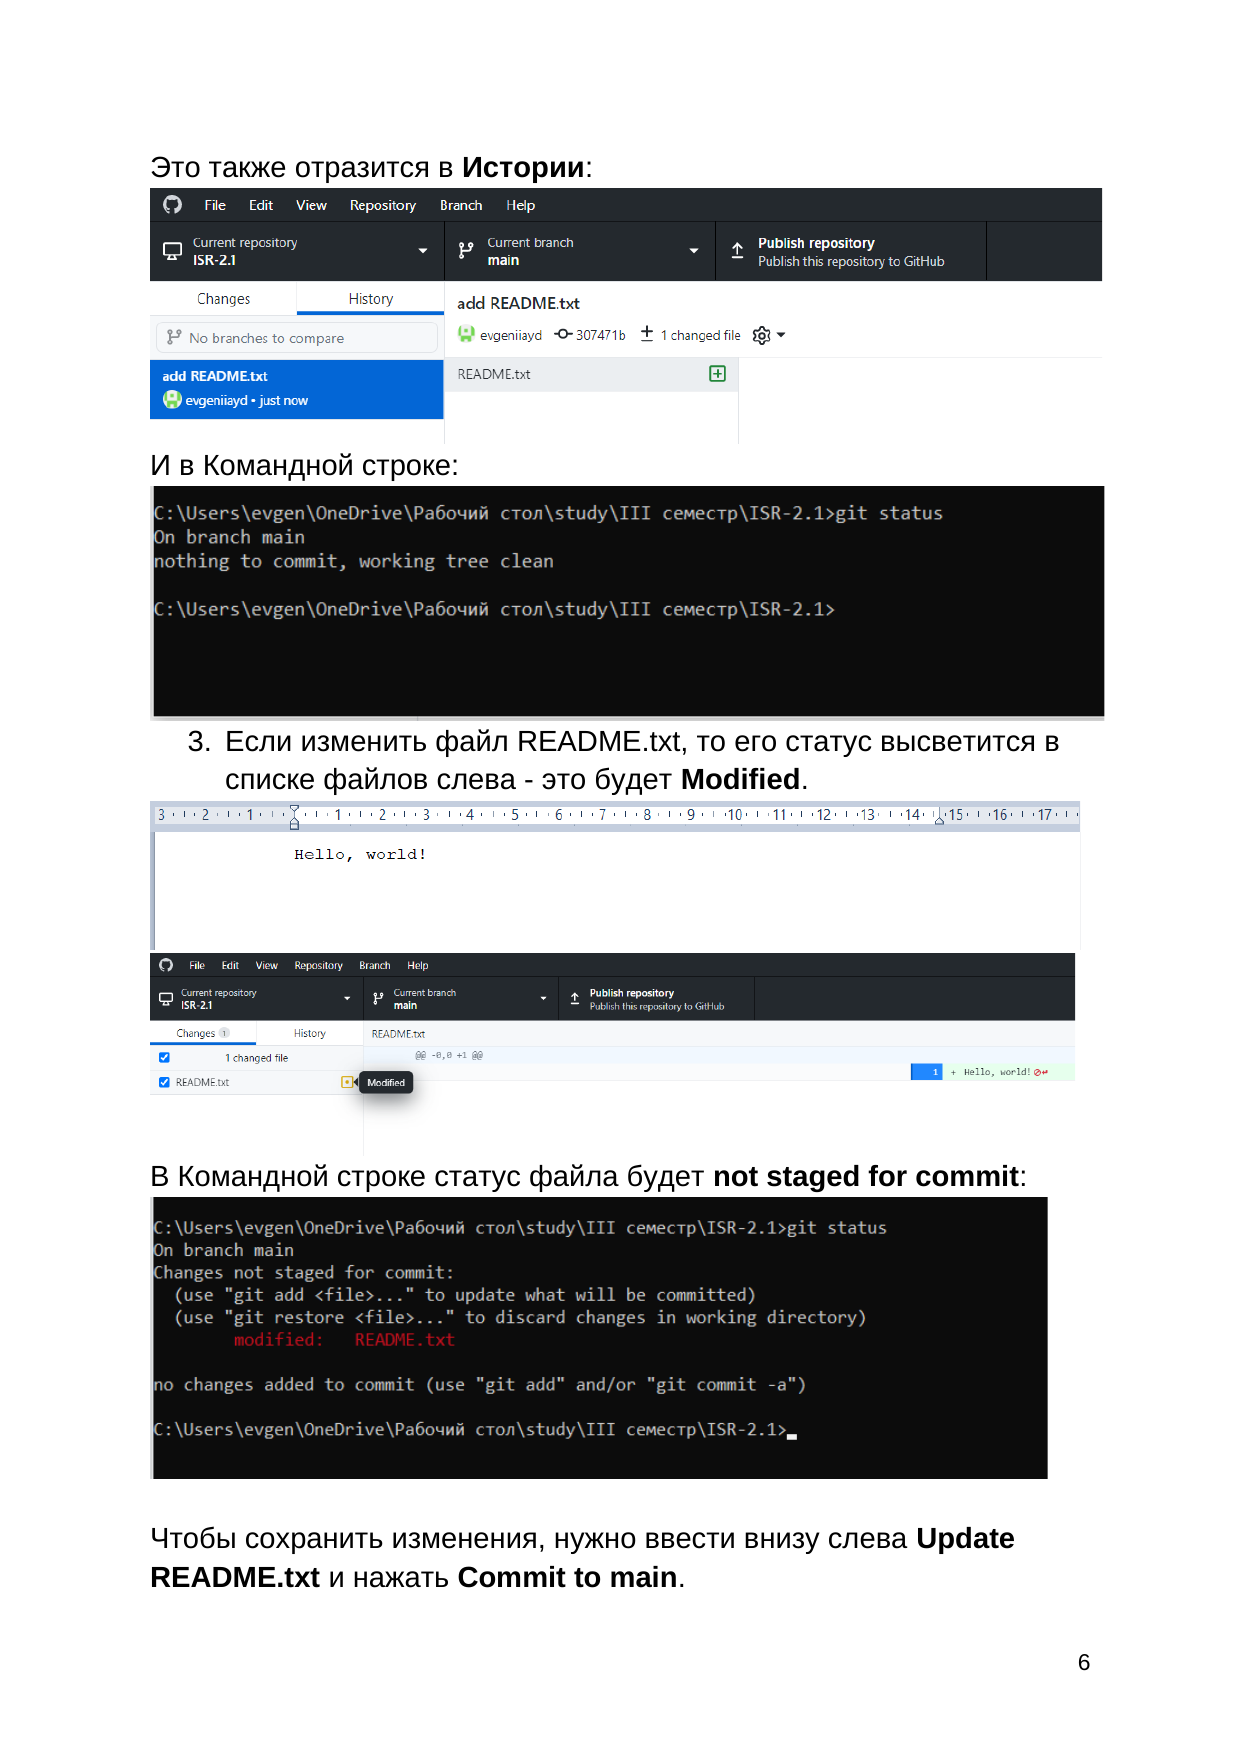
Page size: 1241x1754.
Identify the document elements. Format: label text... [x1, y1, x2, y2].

list Если изменить файл README.txt, то его статус высветится в списке файлов слева - это будет Modified. [187, 724, 1090, 796]
text Чтобы сохранить изменения, нужно ввести внизу слева Update README.txt и нажать Commit to main. [150, 1521, 1090, 1593]
text И в Командной строке: [150, 448, 1090, 481]
picture [150, 801, 1081, 950]
picture [150, 1197, 1048, 1479]
picture [150, 188, 1103, 444]
picture [150, 486, 1105, 721]
text Это также отразится в Истории: [150, 150, 1090, 183]
picture [150, 953, 1075, 1156]
text В Командной строке статус файла будет not staged for commit: [150, 1159, 1090, 1193]
